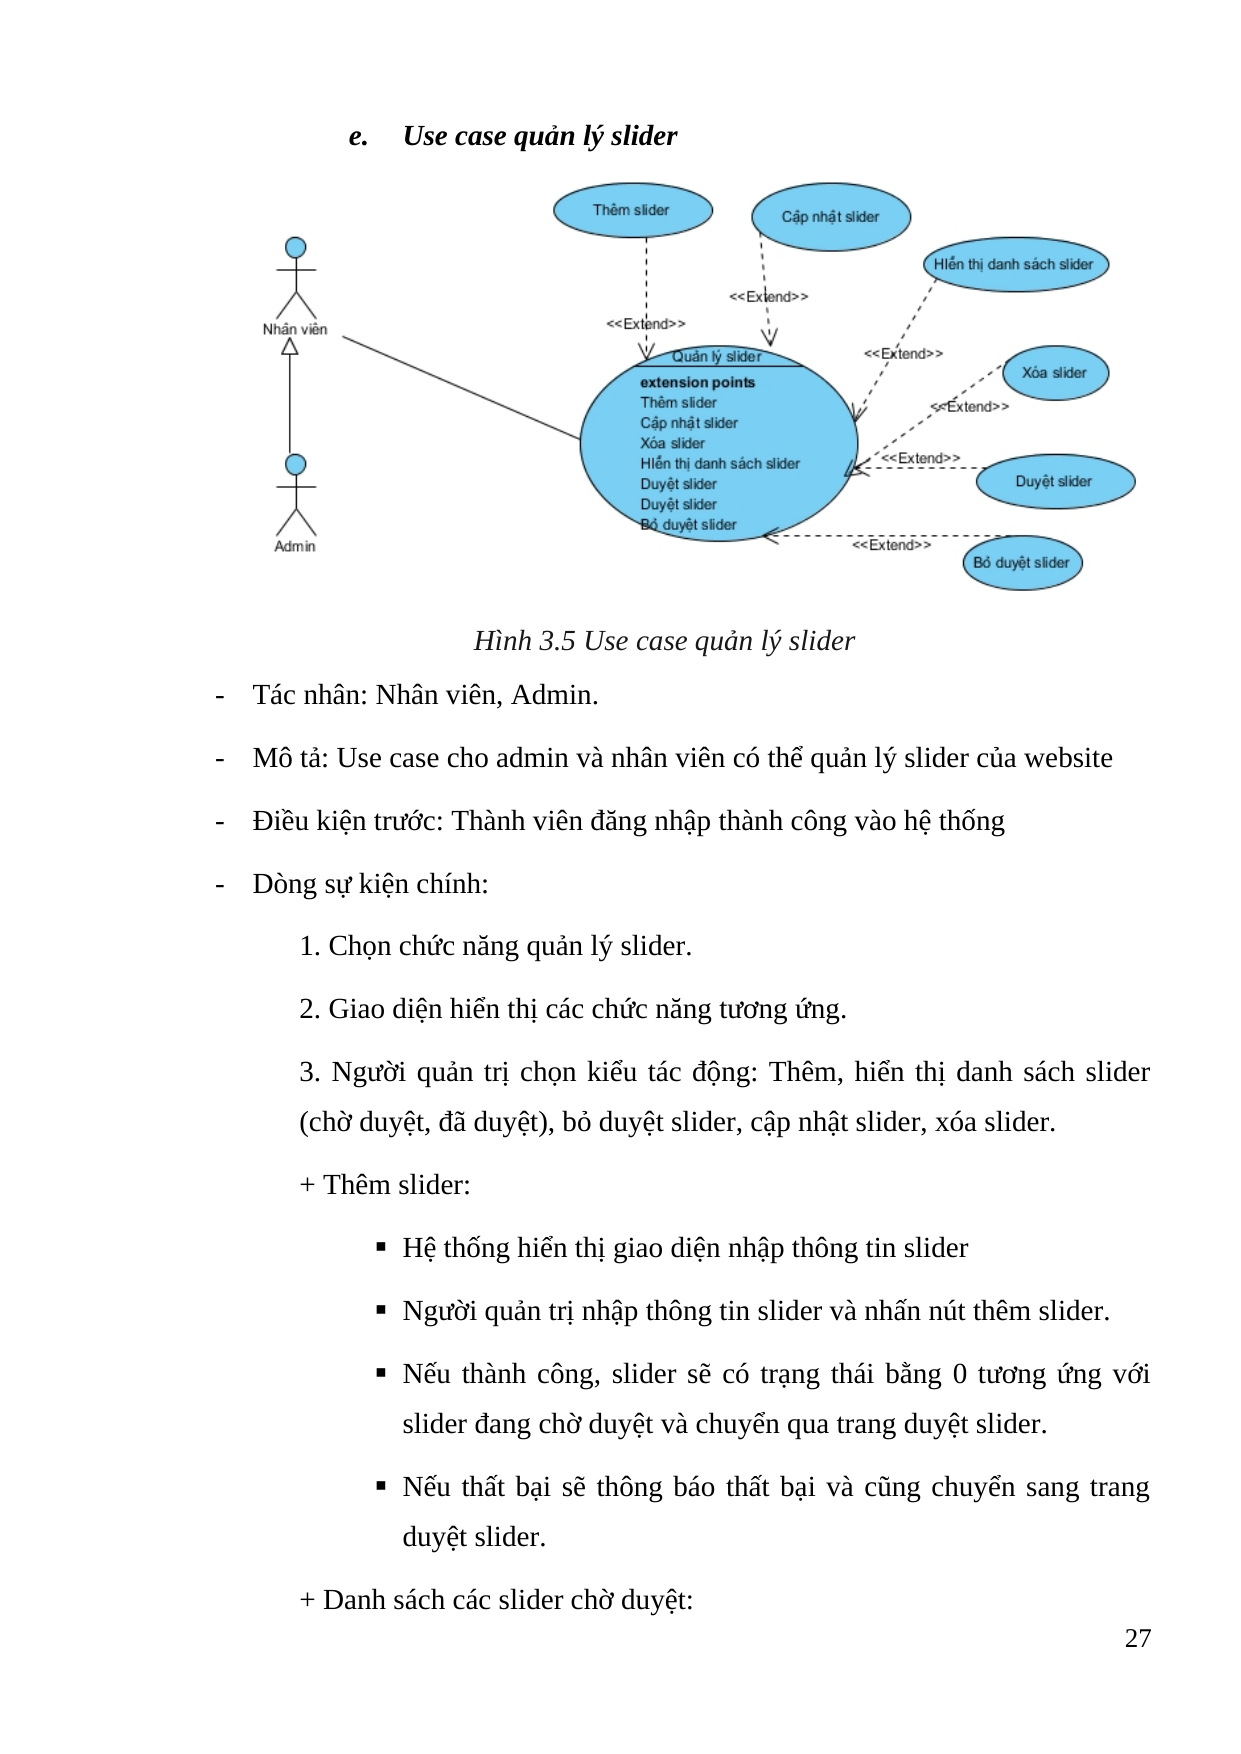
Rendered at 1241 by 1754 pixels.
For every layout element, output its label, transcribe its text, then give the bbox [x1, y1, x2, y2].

text Nếu thành công, slider sẽ có trạng thái bằng 0 tương ứng với slider đang chờ duyệt và chuyển qua trang duyệt slider. [374, 1356, 1152, 1440]
list Dòng sự kiện chính: [215, 866, 1152, 899]
text Use case quản lý slider [290, 118, 1152, 152]
text Hệ thống hiển thị giao diện nhập thông tin slider [374, 1230, 1152, 1264]
text 1. Chọn chức năng quản lý slider. [299, 928, 1152, 962]
text Nếu thất bại sẽ thông báo thất bại và cũng chuyển sang trang duyệt slider. [374, 1469, 1152, 1553]
list Mô tả: Use case cho admin và nhân viên có thể quản lý slider của website [215, 740, 1152, 774]
text + Thêm slider: [299, 1167, 1152, 1201]
list Điều kiện trước: Thành viên đăng nhập thành công vào hệ thống [215, 803, 1152, 836]
text Người quản trị nhập thông tin slider và nhấn nút thêm slider. [374, 1293, 1152, 1327]
text 3. Người quản trị chọn kiểu tác động: Thêm, hiển thị danh sách slider (chờ duyệt, đã duyệt), bỏ duyệt slider, cập nhật slider, xóa slider. [299, 1054, 1152, 1138]
text 2. Giao diện hiển thị các chức năng tương ứng. [299, 991, 1152, 1025]
text Hình 3.5 Use case quản lý slider [177, 623, 1152, 656]
list Tác nhân: Nhân viên, Admin. [215, 677, 1152, 711]
text + Danh sách các slider chờ duyệt: [299, 1582, 1152, 1616]
picture [247, 181, 1140, 595]
